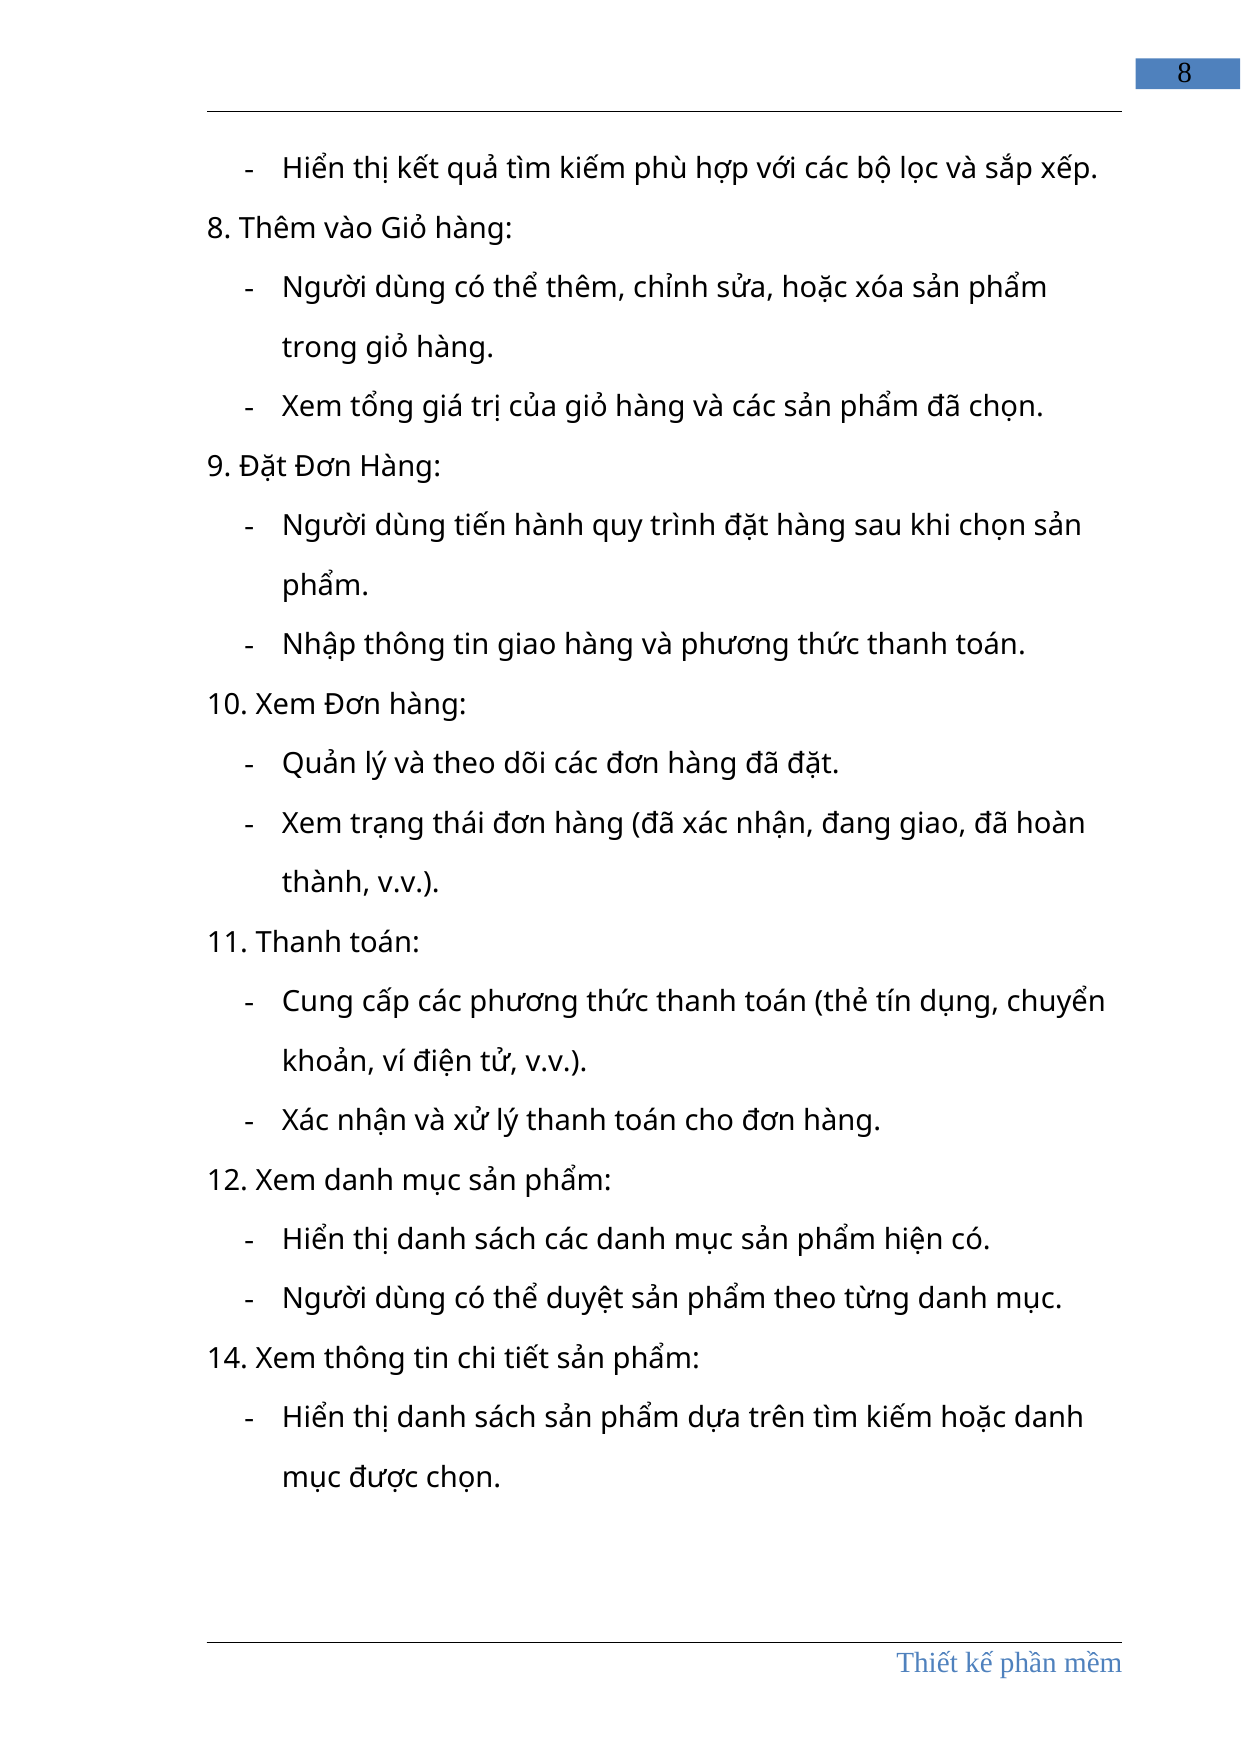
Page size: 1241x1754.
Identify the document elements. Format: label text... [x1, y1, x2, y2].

text 9. Đặt Đơn Hàng: [207, 445, 1122, 485]
text 14. Xem thông tin chi tiết sản phẩm: [207, 1337, 1122, 1377]
list Người dùng có thể duyệt sản phẩm theo từng danh mục. [244, 1278, 1122, 1317]
list Quản lý và theo dõi các đơn hàng đã đặt. [244, 742, 1122, 782]
list Xác nhận và xử lý thanh toán cho đơn hàng. [244, 1099, 1122, 1139]
text 8. Thêm vào Giỏ hàng: [207, 207, 1122, 247]
list Hiển thị danh sách các danh mục sản phẩm hiện có. [244, 1218, 1122, 1258]
list Người dùng có thể thêm, chỉnh sửa, hoặc xóa sản phẩm trong giỏ hàng. [244, 267, 1122, 366]
list Hiển thị kết quả tìm kiếm phù hợp với các bộ lọc và sắp xếp. [244, 148, 1122, 187]
list Nhập thông tin giao hàng và phương thức thanh toán. [244, 623, 1122, 663]
list Cung cấp các phương thức thanh toán (thẻ tín dụng, chuyển khoản, ví điện tử, v.v.). [244, 980, 1122, 1079]
list Người dùng tiến hành quy trình đặt hàng sau khi chọn sản phẩm. [244, 504, 1122, 604]
list Hiển thị danh sách sản phẩm dựa trên tìm kiếm hoặc danh mục được chọn. [244, 1397, 1122, 1496]
text 12. Xem danh mục sản phẩm: [207, 1159, 1122, 1198]
list Xem tổng giá trị của giỏ hàng và các sản phẩm đã chọn. [244, 386, 1122, 425]
list Xem trạng thái đơn hàng (đã xác nhận, đang giao, đã hoàn thành, v.v.). [244, 802, 1122, 901]
text 11. Thanh toán: [207, 921, 1122, 961]
text 10. Xem Đơn hàng: [207, 683, 1122, 723]
